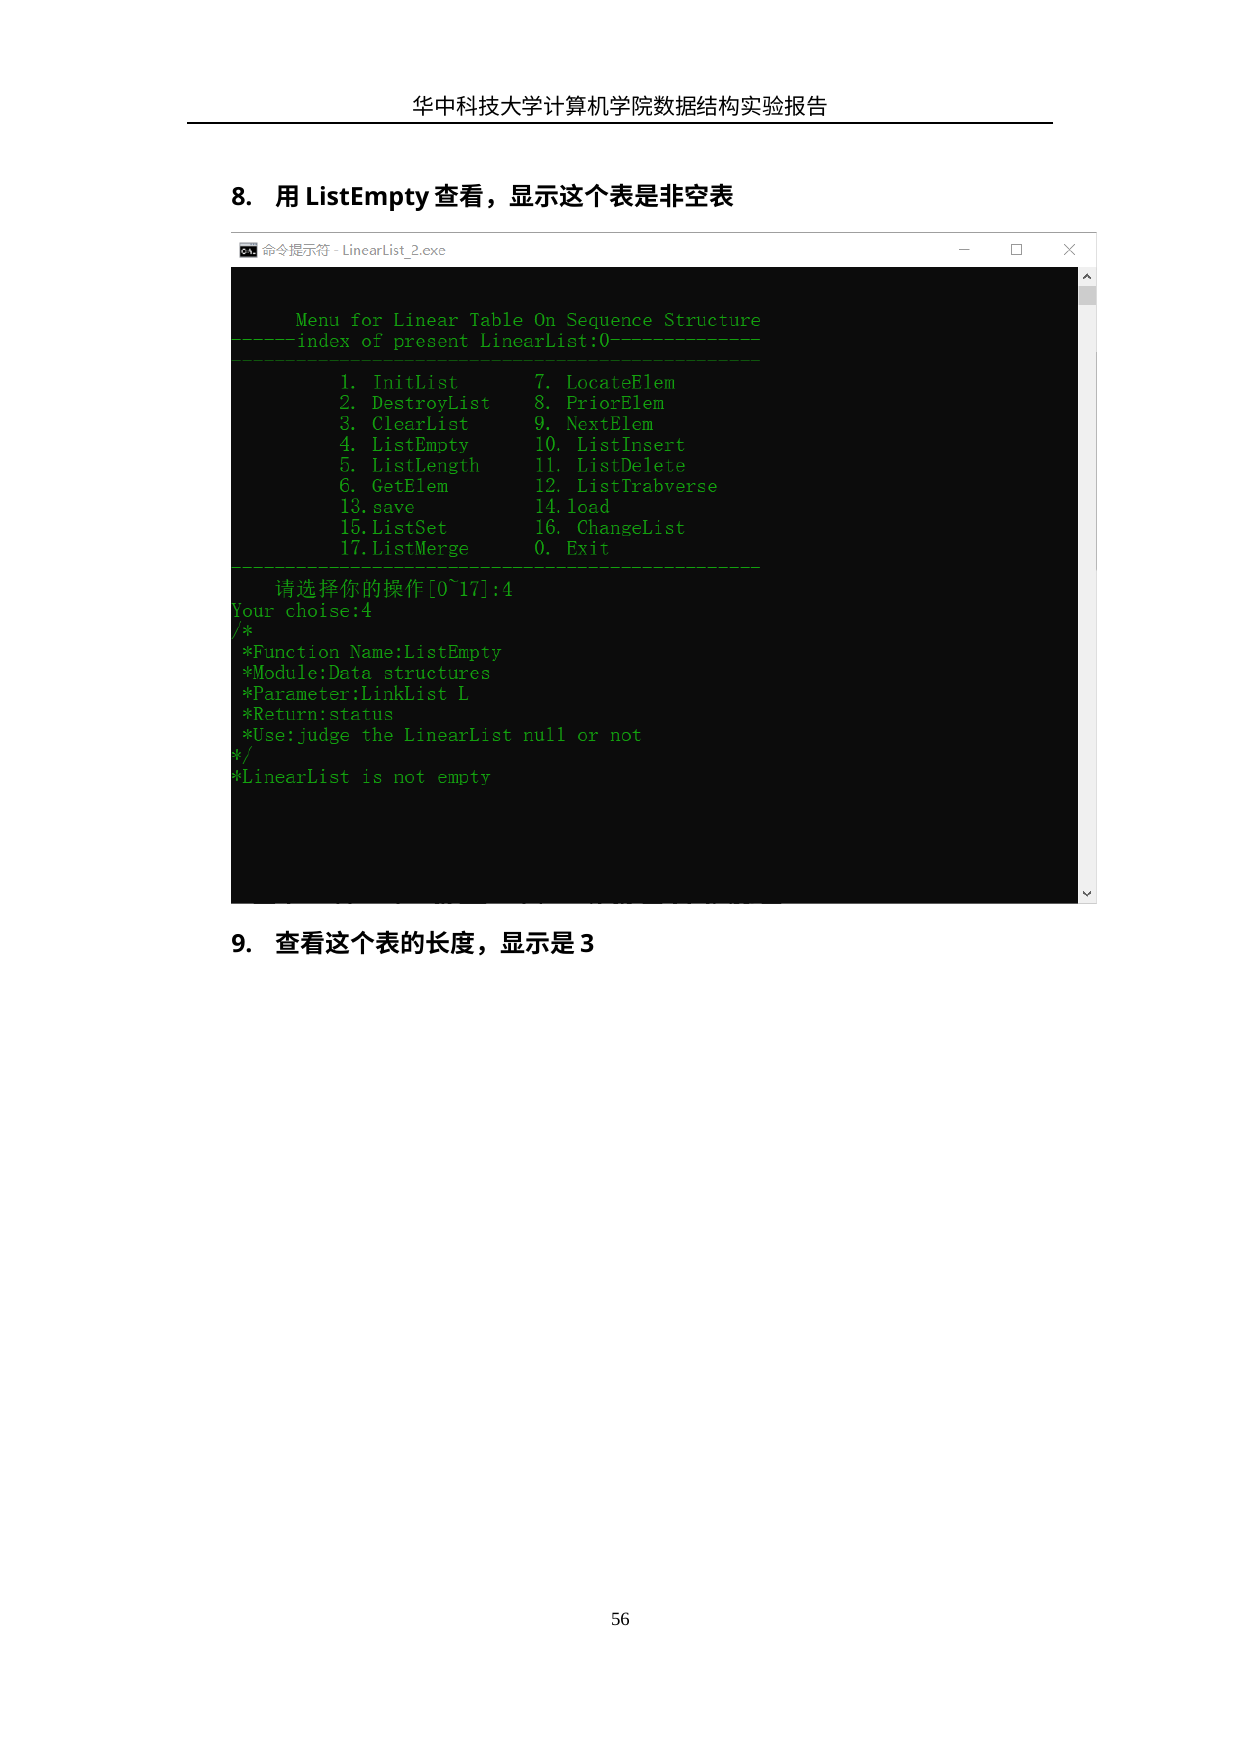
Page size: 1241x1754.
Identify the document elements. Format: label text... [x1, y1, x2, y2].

list 查看这个表的长度，显示是3 [187, 909, 1053, 974]
picture [231, 232, 1097, 904]
list 用ListEmpty查看，显示这个表是非空表 [187, 162, 1053, 227]
